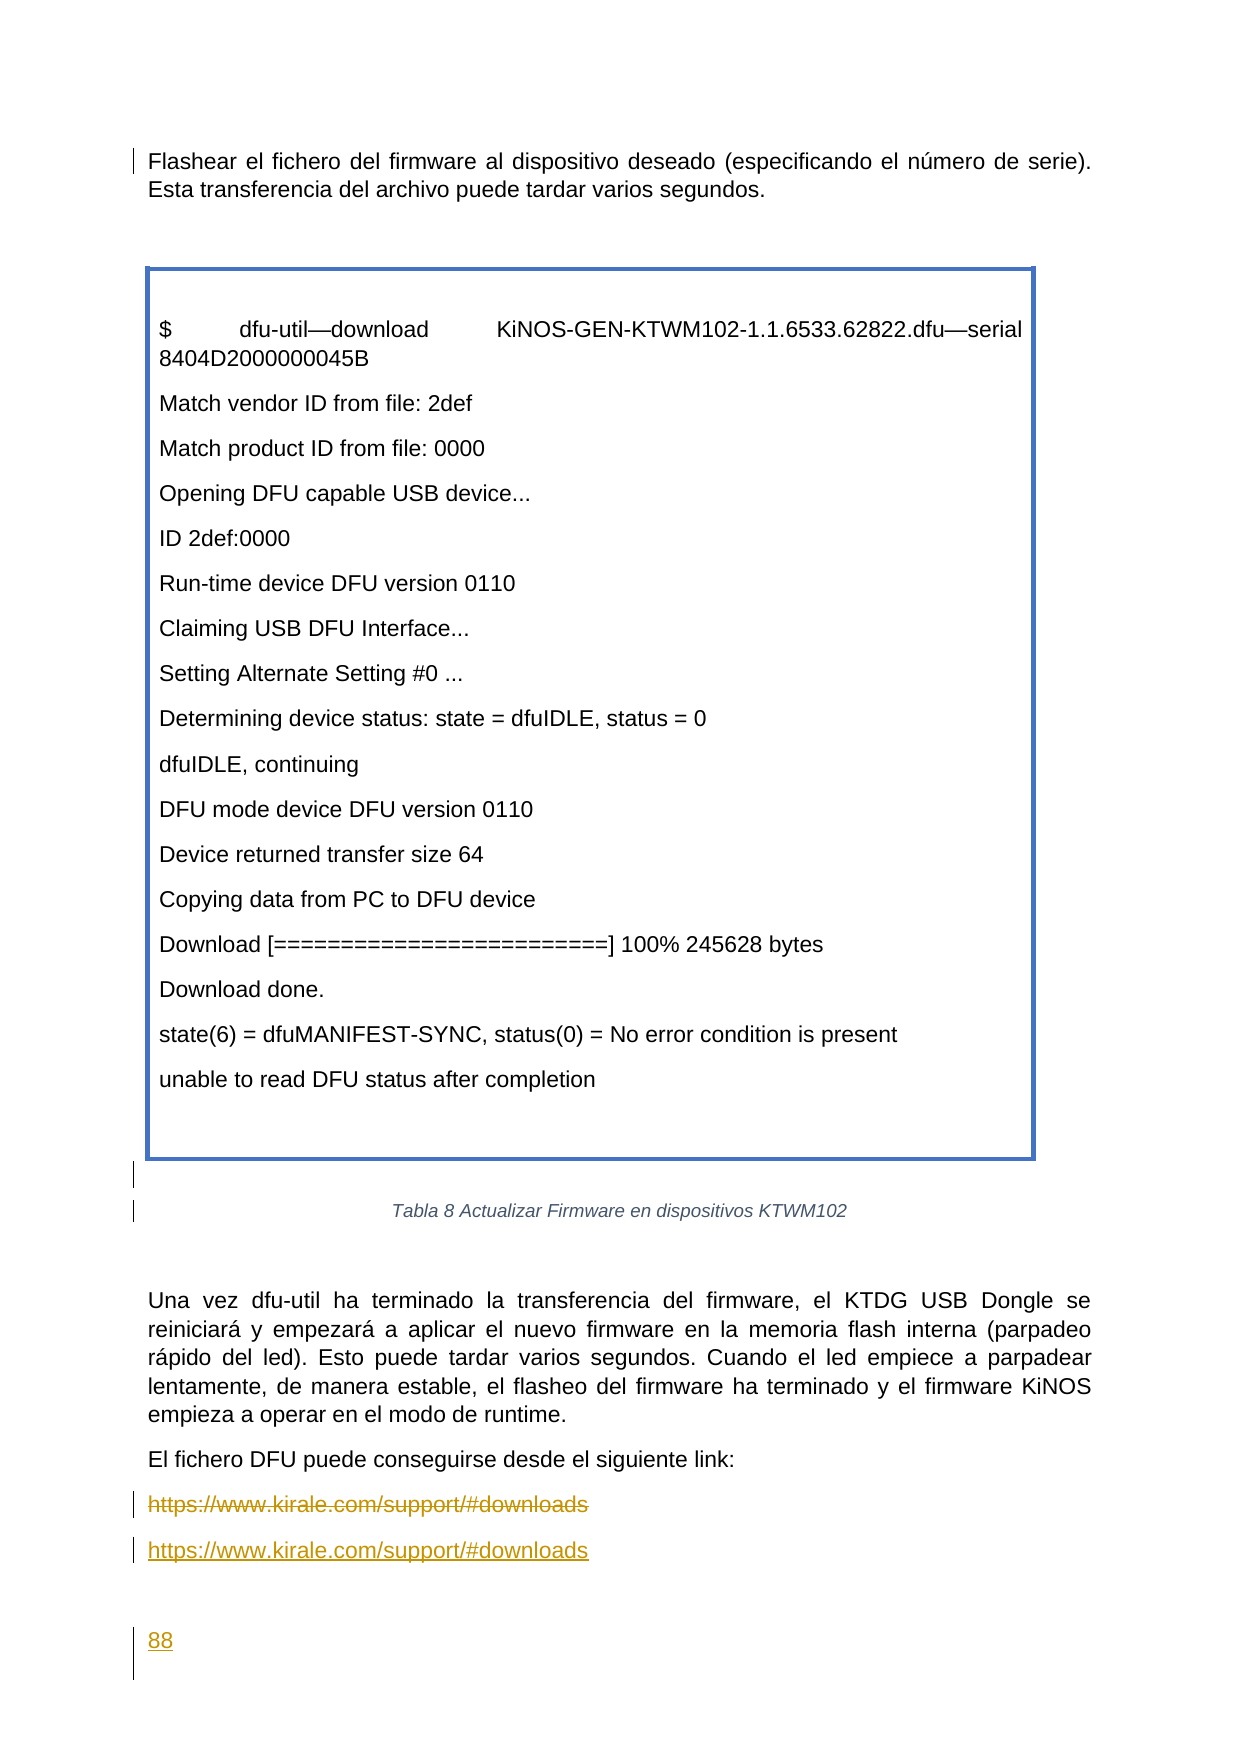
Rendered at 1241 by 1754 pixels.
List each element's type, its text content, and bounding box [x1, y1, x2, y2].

text Una vez dfu-util ha terminado la transferencia del firmware, el KTDG USB Dongle se reiniciará y empezará a aplicar el nuevo firmware en la memoria flash interna (parpadeo rápido del led). Esto puede tardar varios segundos. Cuando el led empiece a parpadear lentamente, de manera estable, el flasheo del firmware ha terminado y el firmware KiNOS empieza a operar en el modo de runtime. [148, 1287, 1092, 1428]
text El fichero DFU puede conseguirse desde el siguiente link: [148, 1446, 1092, 1473]
table_header $ dfu-util—download KiNOS-GEN-KTWM102-1.1.6533.62822.dfu—serial 8404D2000000045B Match vendor ID from file: 2def Match product ID from file: 0000 Opening DFU capable USB device... ID 2def:0000 Run-time device DFU version 0110 Claiming USB DFU Interface... Setting Alternate Setting #0 ... Determining device status: state = dfuIDLE, status = 0 dfuIDLE, continuing DFU mode device DFU version 0110 Device returned transfer size 64 Copying data from PC to DFU device Download [=========================] 100% 245628 bytes Download done. state(6) = dfuMANIFEST-SYNC, status(0) = No error condition is present unable to read DFU status after completion [150, 271, 1031, 1156]
text Tabla 8 Actualizar Firmware en dispositivos KTWM102 [148, 1200, 1092, 1222]
text Flashear el fichero del firmware al dispositivo deseado (especificando el número de serie). Esta transferencia del archivo puede tardar varios segundos. [148, 148, 1092, 202]
